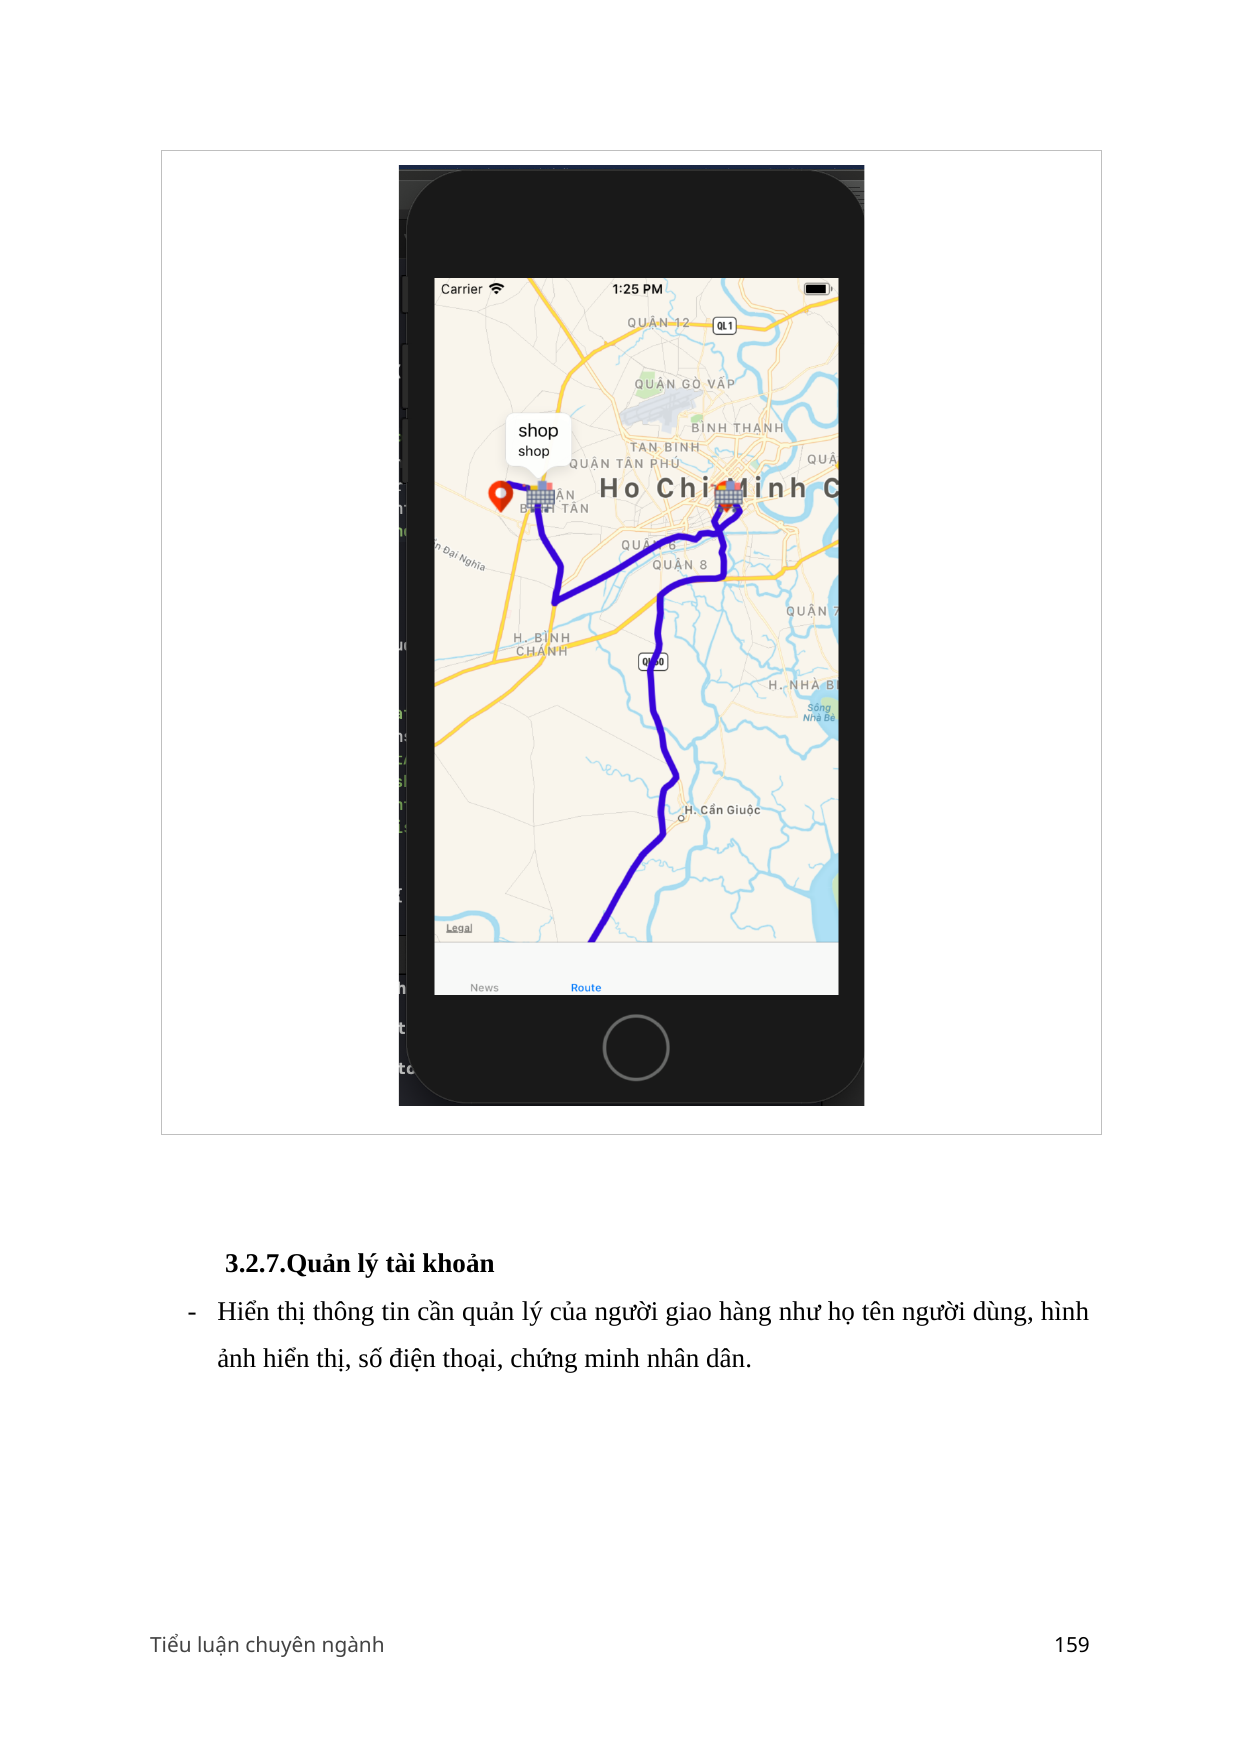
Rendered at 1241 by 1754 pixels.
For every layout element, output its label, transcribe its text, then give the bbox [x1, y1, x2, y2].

list Hiển thị thông tin cần quản lý của người giao hàng như họ tên người dùng, hình ảnh hiển thị, số điện thoại, chứng minh nhân dân. [187, 1295, 1090, 1373]
picture [398, 165, 865, 1106]
table_header [162, 151, 1101, 1134]
list Quản lý tài khoản [225, 1247, 1090, 1278]
